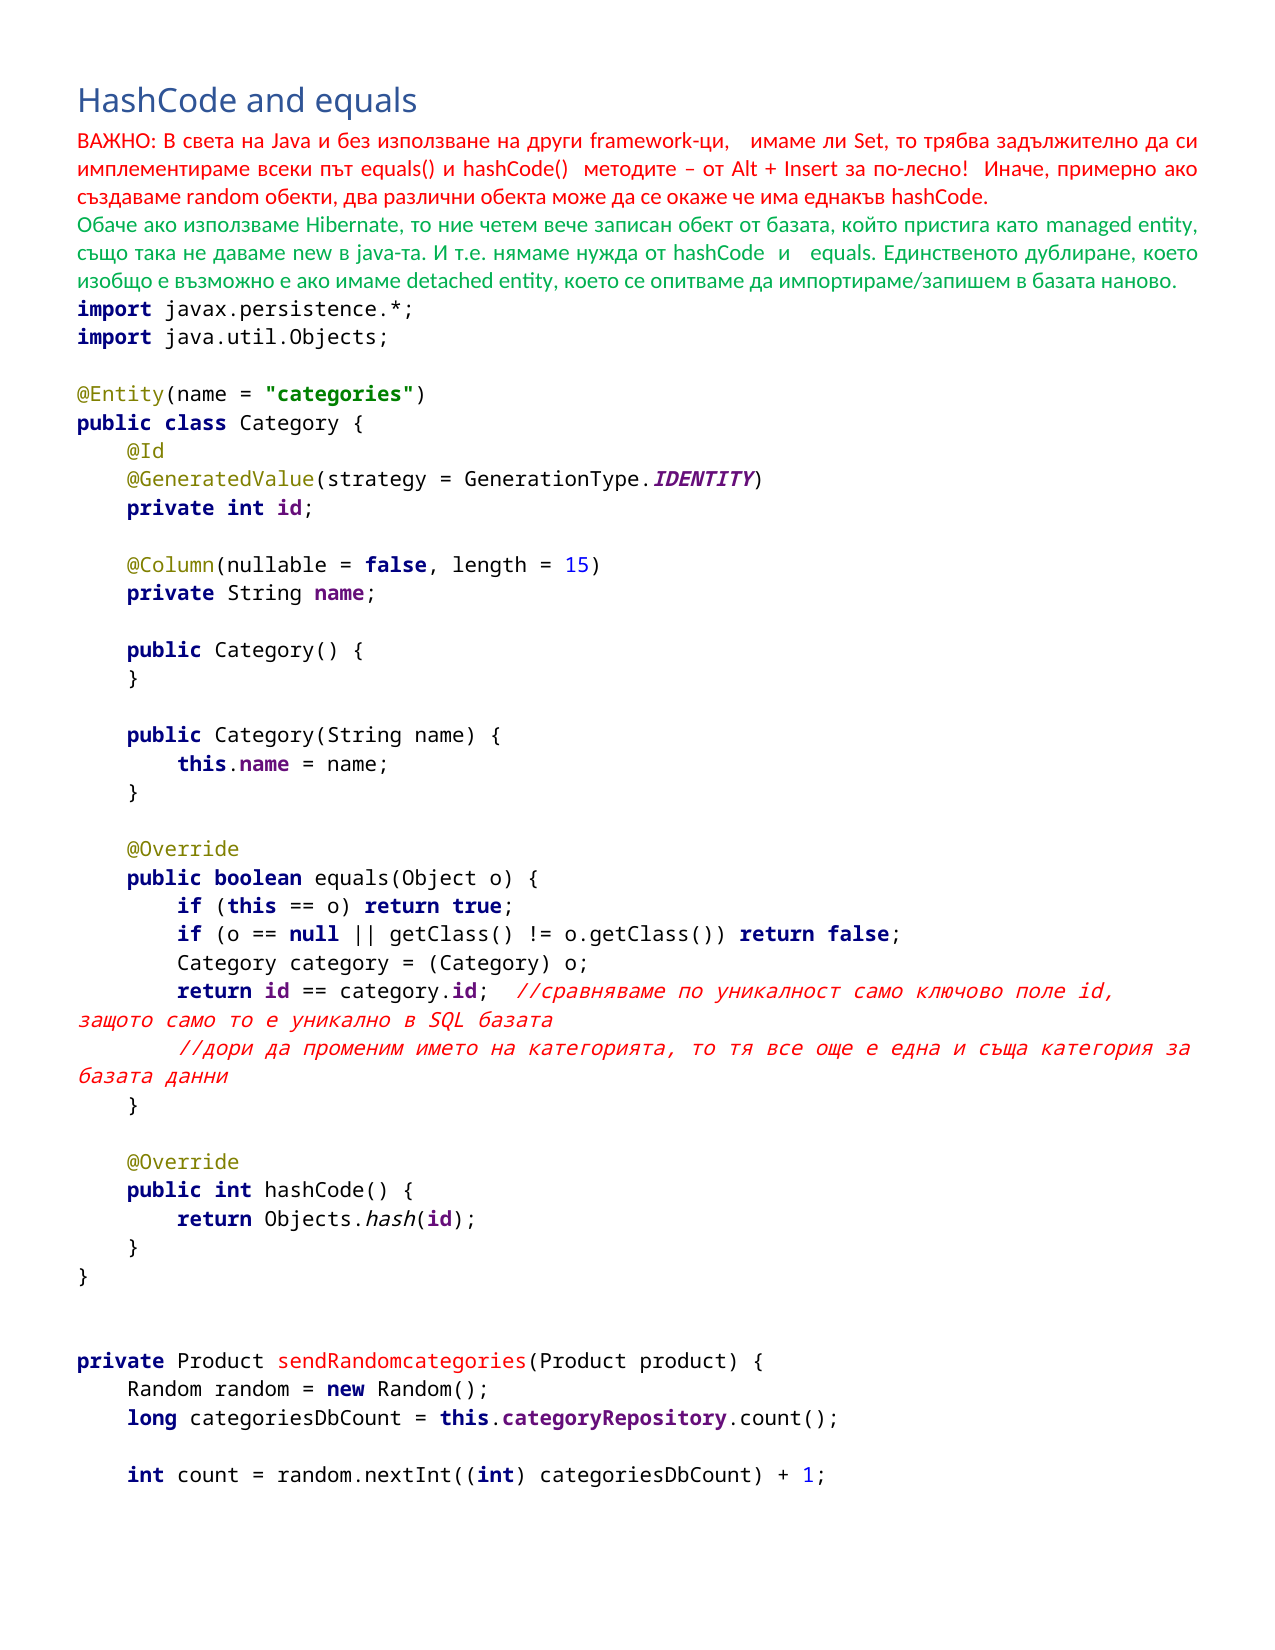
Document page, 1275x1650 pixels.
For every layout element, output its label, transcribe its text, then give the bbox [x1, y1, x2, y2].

text Обаче ако използваме Hibernate, то ние четем вече записан обект от базата, който пристига като managed entity, също така не даваме new в java-та. И т.е. нямаме нужда от hashCode и equals. Единственото дублиране, което изобщо е възможно е ако имаме detached entity, което се опитваме да импортираме/запишем в базата наново. [77, 210, 1198, 294]
text import javax.persistence.*; import java.util.Objects; @Entity(name = "categories") public class Category { @Id @GeneratedValue(strategy = GenerationType.IDENTITY) private int id; @Column(nullable = false, length = 15) private String name; public Category() { } public Category(String name) { this.name = name; } @Override public boolean equals(Object o) { if (this == o) return true; if (o == null || getClass() != o.getClass()) return false; Category category = (Category) o; return id == category.id; //сравняваме по уникалност само ключово поле id, защото само то е уникално в SQL базата //дори да променим името на категорията, то тя все още е една и съща категория за базата данни } @Override public int hashCode() { return Objects.hash(id); } } [77, 294, 1198, 1289]
subtitle HashCode and equals [77, 77, 1198, 122]
text ВАЖНО: В света на Java и без използване на други framework-ци, имаме ли Set, то трябва задължително да си имплементираме всеки път equals() и hashCode() методите – от Alt + Insert за по-лесно! Иначе, примерно ако създаваме random обекти, два различни обекта може да се окаже че има еднакъв hashCode. [77, 126, 1198, 210]
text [77, 1346, 1198, 1517]
